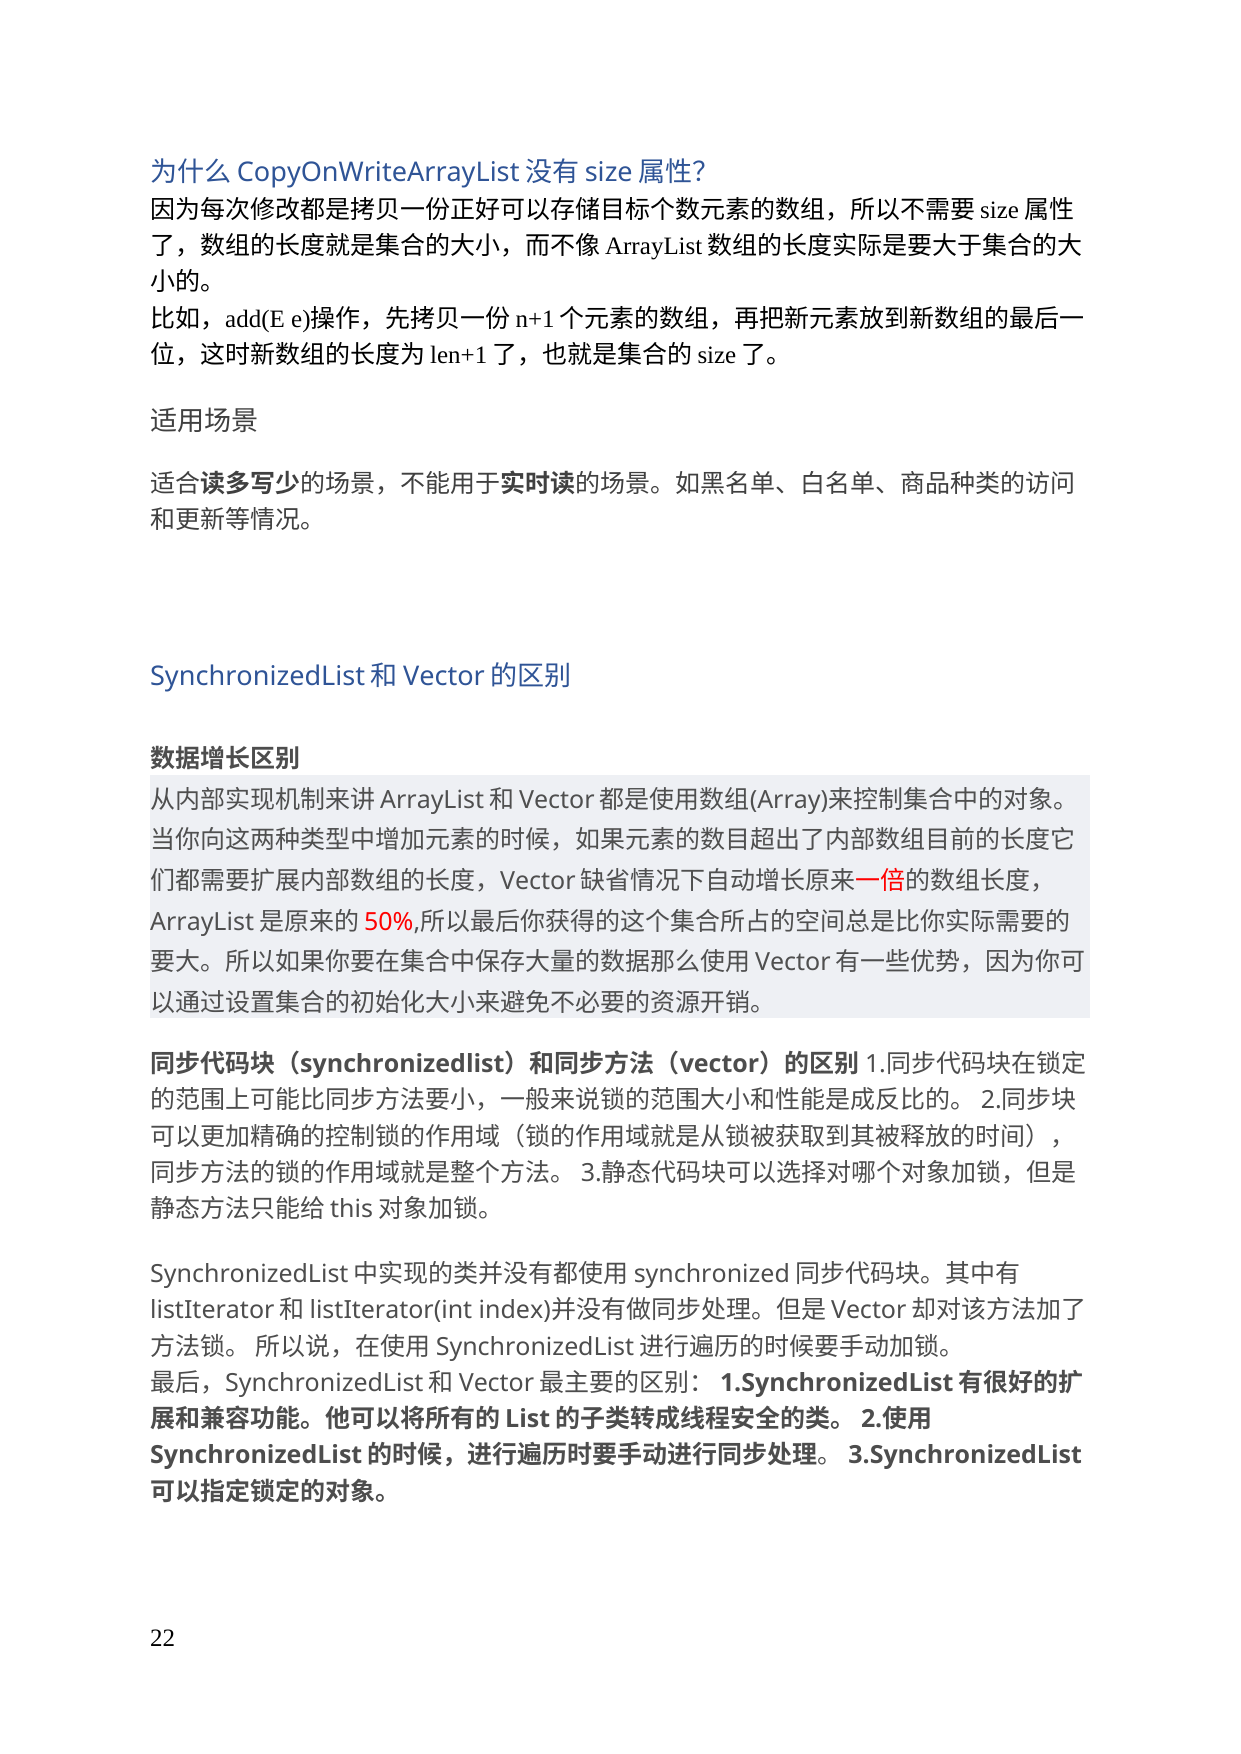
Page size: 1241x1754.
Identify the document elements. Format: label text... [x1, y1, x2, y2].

subtitle 适用场景 [150, 399, 1090, 439]
subtitle 为什么CopyOnWriteArrayList没有size属性？ [150, 150, 1090, 189]
text 数据增长区别 [150, 734, 1090, 775]
text SynchronizedList中实现的类并没有都使用synchronized同步代码块。其中有listIterator和listIterator(int index)并没有做同步处理。但是Vector却对该方法加了方法锁。 所以说，在使用SynchronizedList进行遍历的时候要手动加锁。 [150, 1253, 1090, 1362]
text 适合读多写少的场景，不能用于实时读的场景。如黑名单、白名单、商品种类的访问和更新等情况。 [150, 464, 1090, 536]
text 比如，add(E e)操作，先拷贝一份n+1个元素的数组，再把新元素放到新数组的最后一位，这时新数组的长度为len+1了，也就是集合的size了。 [150, 298, 1090, 371]
text 最后，SynchronizedList和Vector最主要的区别： 1.SynchronizedList有很好的扩展和兼容功能。他可以将所有的List的子类转成线程安全的类。 2.使用SynchronizedList的时候，进行遍历时要手动进行同步处理。 3.SynchronizedList可以指定锁定的对象。 [150, 1362, 1090, 1507]
text 同步代码块（synchronizedlist）和同步方法（vector）的区别 1.同步代码块在锁定的范围上可能比同步方法要小，一般来说锁的范围大小和性能是成反比的。 2.同步块可以更加精确的控制锁的作用域（锁的作用域就是从锁被获取到其被释放的时间），同步方法的锁的作用域就是整个方法。 3.静态代码块可以选择对哪个对象加锁，但是静态方法只能给this对象加锁。 [150, 1043, 1090, 1225]
text 从内部实现机制来讲ArrayList和Vector都是使用数组(Array)来控制集合中的对象。当你向这两种类型中增加元素的时候，如果元素的数目超出了内部数组目前的长度它们都需要扩展内部数组的长度，Vector缺省情况下自动增长原来一倍的数组长度，ArrayList是原来的50%,所以最后你获得的这个集合所占的空间总是比你实际需要的要大。所以如果你要在集合中保存大量的数据那么使用Vector有一些优势，因为你可以通过设置集合的初始化大小来避免不必要的资源开销。 [150, 775, 1090, 1018]
subtitle SynchronizedList和Vector的区别 [150, 654, 1090, 693]
text 因为每次修改都是拷贝一份正好可以存储目标个数元素的数组，所以不需要size属性了，数组的长度就是集合的大小，而不像ArrayList数组的长度实际是要大于集合的大小的。 [150, 189, 1090, 298]
